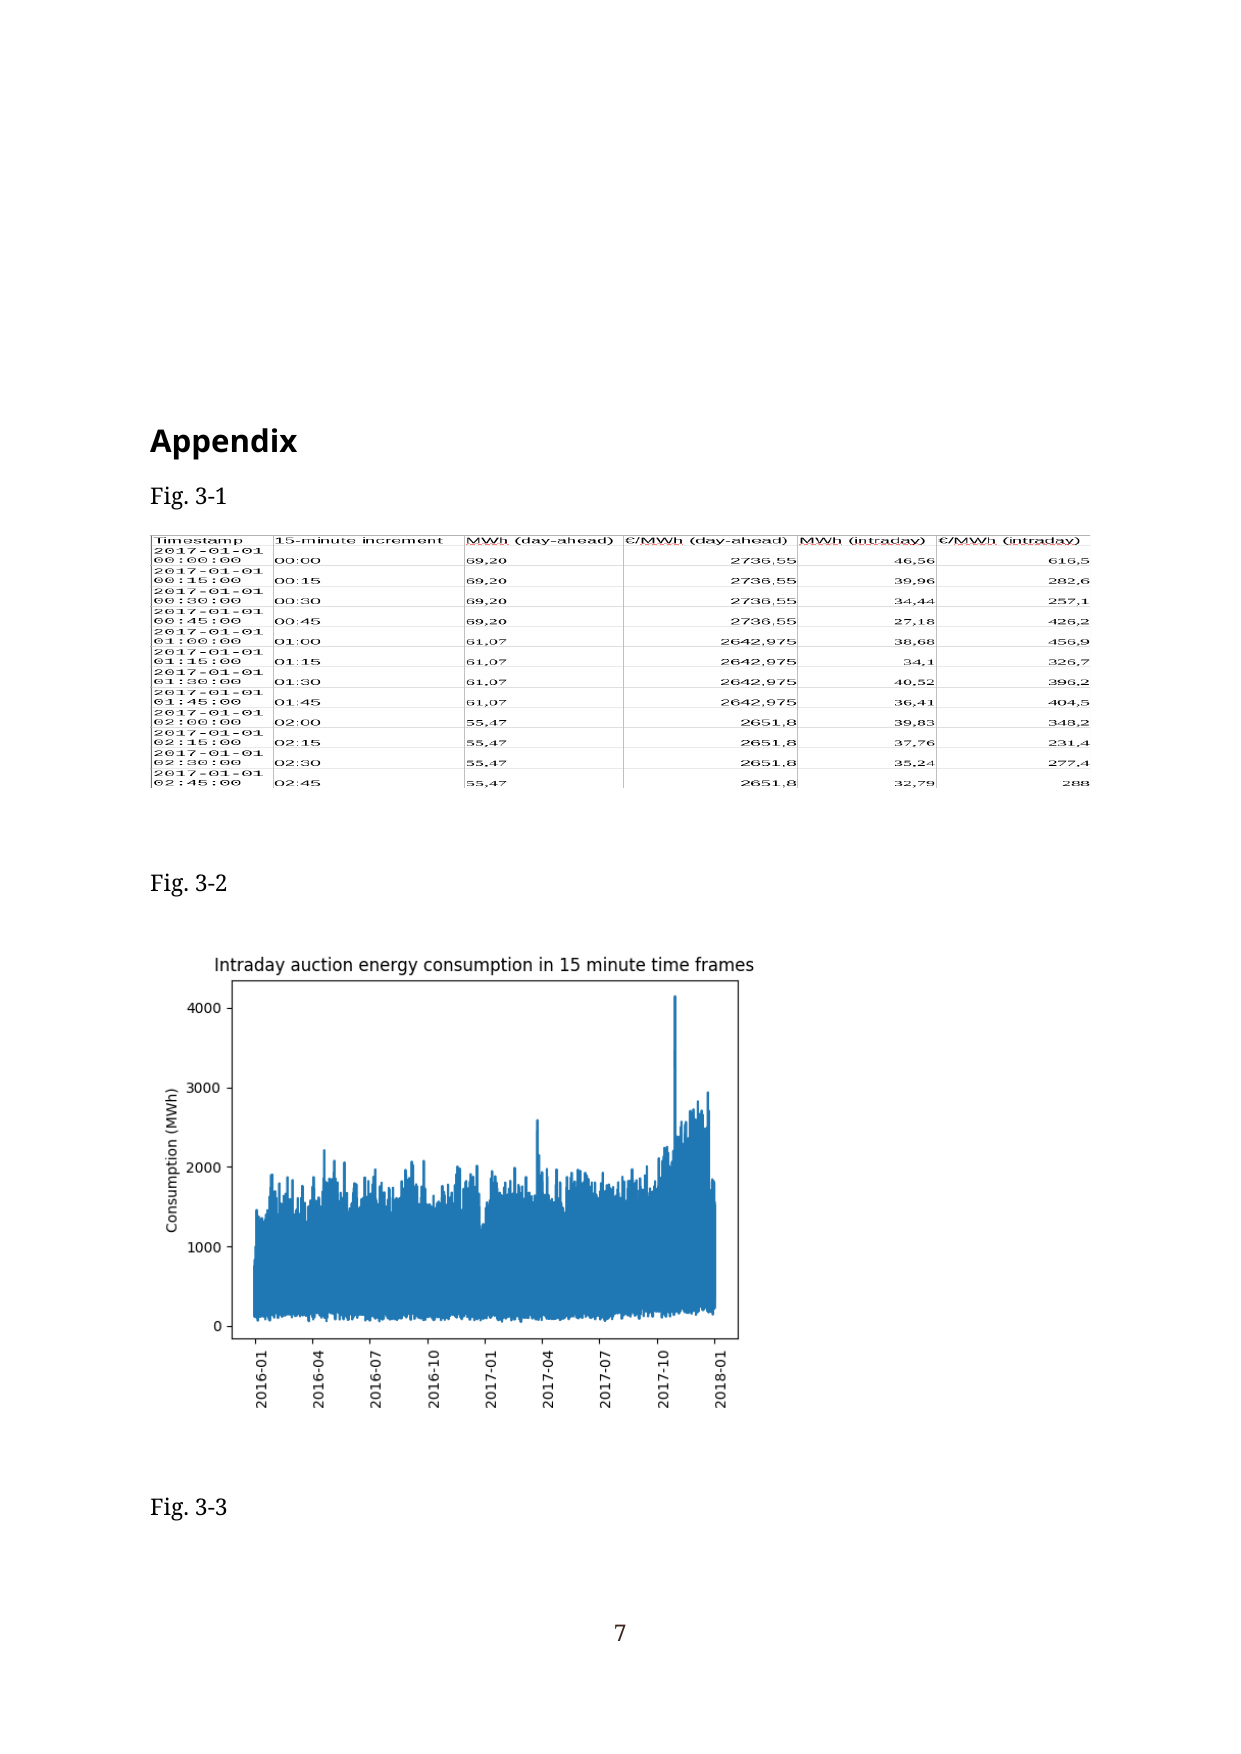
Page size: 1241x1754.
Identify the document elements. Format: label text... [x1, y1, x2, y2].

text Fig. 3-2 [150, 867, 1090, 898]
picture [150, 535, 1091, 788]
text Fig. 3-1 [150, 480, 1090, 511]
subtitle Appendix [150, 419, 1090, 461]
text Fig. 3-3 [150, 1491, 1090, 1522]
picture [150, 922, 803, 1412]
